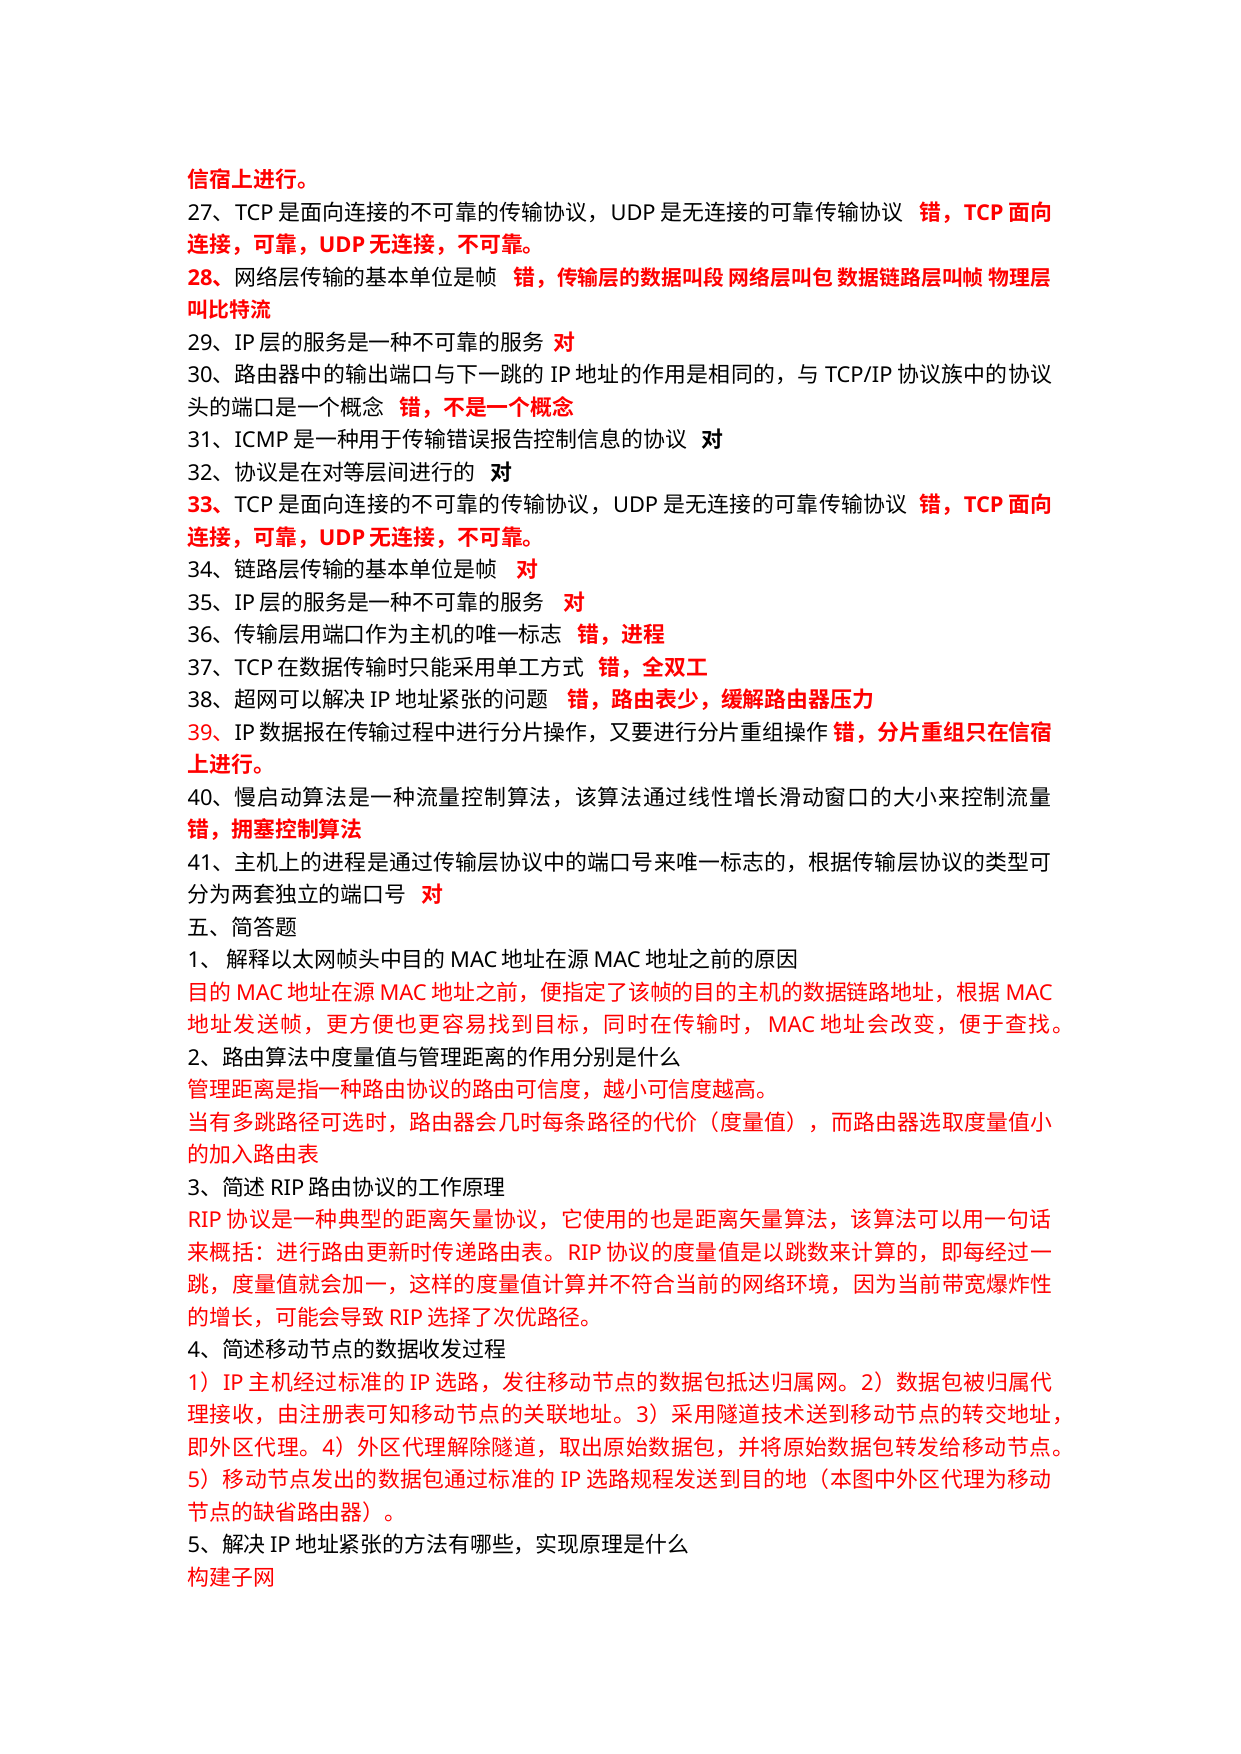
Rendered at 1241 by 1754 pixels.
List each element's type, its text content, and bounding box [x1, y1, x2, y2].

list TCP在数据传输时只能采用单工方式 错，全双工 [187, 649, 1053, 682]
text 27、TCP是面向连接的不可靠的传输协议，UDP是无连接的可靠传输协议 错，TCP面向连接，可靠，UDP无连接，不可靠。 [187, 194, 1053, 259]
text 当有多跳路径可选时，路由器会几时每条路径的代价（度量值），而路由器选取度量值小的加入路由表 [187, 1104, 1053, 1169]
list 慢启动算法是一种流量控制算法，该算法通过线性增长滑动窗口的大小来控制流量 错，拥塞控制算法 [187, 779, 1053, 844]
list 超网可以解决IP地址紧张的问题 错，路由表少，缓解路由器压力 [187, 682, 1053, 714]
list IP层的服务是一种不可靠的服务 对 [187, 324, 1053, 357]
text 五、简答题 [187, 909, 1053, 942]
text RIP协议是一种典型的距离矢量协议，它使用的也是距离矢量算法，该算法可以用一句话来概括：进行路由更新时传递路由表。RIP协议的度量值是以跳数来计算的，即每经过一跳，度量值就会加一，这样的度量值计算并不符合当前的网络环境，因为当前带宽爆炸性的增长，可能会导致RIP选择了次优路径。 [187, 1202, 1053, 1332]
text 1、 解释以太网帧头中目的MAC地址在源MAC地址之前的原因 [187, 942, 1053, 974]
list 路由器中的输出端口与下一跳的IP地址的作用是相同的，与TCP/IP协议族中的协议头的端口是一个概念 错，不是一个概念 [187, 357, 1053, 422]
list IP数据报在传输过程中进行分片操作，又要进行分片重组操作 错，分片重组只在信宿上进行。 [187, 714, 1053, 779]
list 协议是在对等层间进行的 对 [187, 454, 1053, 487]
text 5、解决IP地址紧张的方法有哪些，实现原理是什么 [187, 1527, 1053, 1559]
text 目的MAC地址在源MAC地址之前，便指定了该帧的目的主机的数据链路地址，根据MAC地址发送帧，更方便也更容易找到目标，同时在传输时，MAC地址会改变，便于查找。2、路由算法中度量值与管理距离的作用分别是什么 [187, 974, 1053, 1072]
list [187, 162, 1053, 194]
list 链路层传输的基本单位是帧 对 [187, 552, 1053, 584]
list 网络层传输的基本单位是帧 错，传输层的数据叫段 网络层叫包 数据链路层叫帧 物理层叫比特流 [187, 259, 1053, 324]
text 1）IP主机经过标准的IP选路，发往移动节点的数据包抵达归属网。2）数据包被归属代理接收，由注册表可知移动节点的关联地址。3）采用隧道技术送到移动节点的转交地址，即外区代理。4）外区代理解除隧道，取出原始数据包，并将原始数据包转发给移动节点。5）移动节点发出的数据包通过标准的IP选路规程发送到目的地（本图中外区代理为移动节点的缺省路由器）。 [187, 1364, 1053, 1527]
text 3、简述RIP路由协议的工作原理 [187, 1169, 1053, 1202]
list ICMP是一种用于传输错误报告控制信息的协议 对 [187, 422, 1053, 454]
list 传输层用端口作为主机的唯一标志 错，进程 [187, 617, 1053, 649]
list 主机上的进程是通过传输层协议中的端口号来唯一标志的，根据传输层协议的类型可分为两套独立的端口号 对 [187, 844, 1053, 909]
text 4、简述移动节点的数据收发过程 [187, 1332, 1053, 1364]
list TCP是面向连接的不可靠的传输协议，UDP是无连接的可靠传输协议 错，TCP面向连接，可靠，UDP无连接，不可靠。 [187, 487, 1053, 552]
text 管理距离是指一种路由协议的路由可信度，越小可信度越高。 [187, 1072, 1053, 1104]
list IP层的服务是一种不可靠的服务 对 [187, 584, 1053, 617]
text 构建子网 [187, 1559, 1053, 1592]
